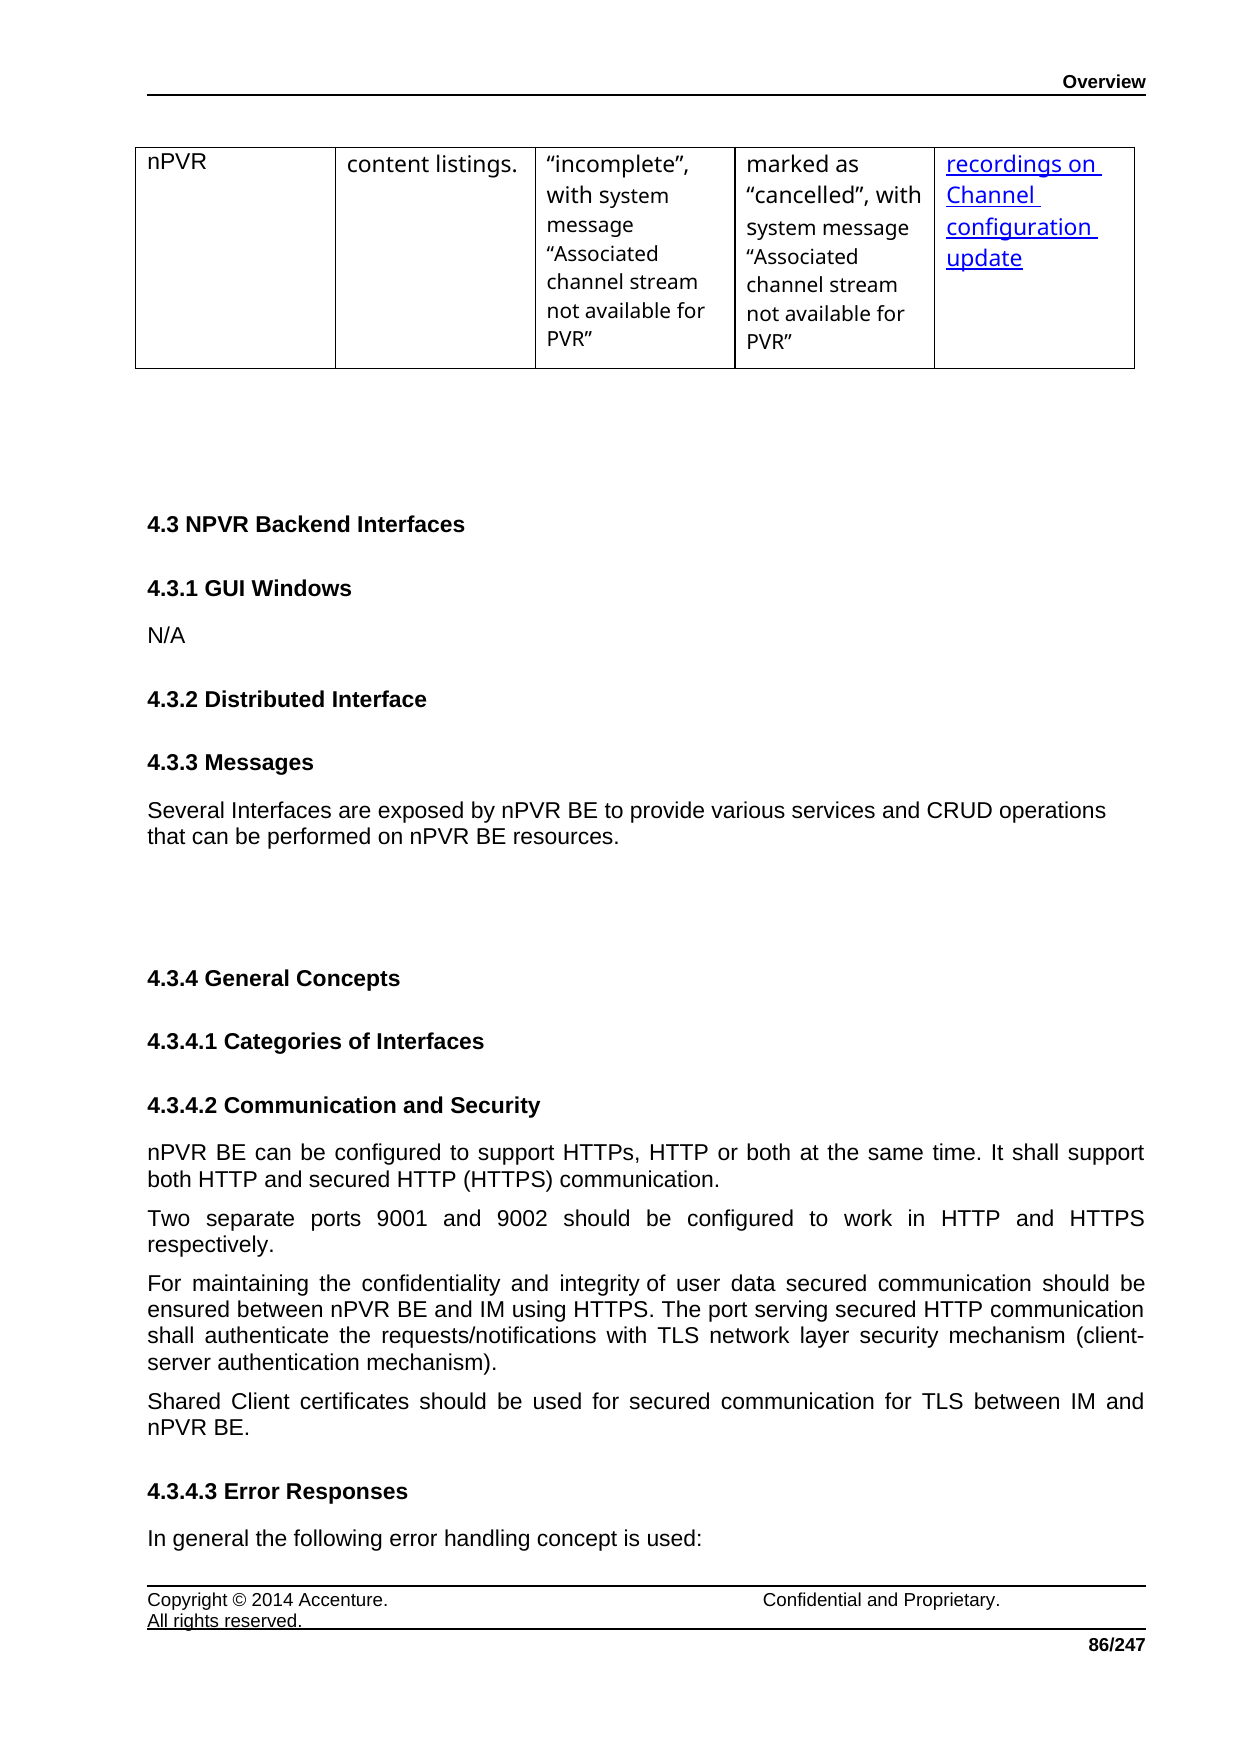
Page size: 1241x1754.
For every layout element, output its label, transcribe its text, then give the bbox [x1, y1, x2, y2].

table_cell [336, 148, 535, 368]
subtitle NPVR Backend Interfaces [147, 511, 1146, 537]
subtitle GUI Windows [147, 574, 1146, 601]
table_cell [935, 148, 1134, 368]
subtitle Categories of Interfaces [147, 1028, 1146, 1055]
subtitle Messages [147, 749, 1146, 776]
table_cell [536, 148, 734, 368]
text N/A [147, 622, 1146, 648]
subtitle Distributed Interface [147, 686, 1146, 712]
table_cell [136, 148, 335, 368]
text Shared Client certificates should be used for secured communication for TLS between IM and nPVR BE. [147, 1388, 1146, 1440]
subtitle General Concepts [147, 964, 1146, 991]
text Two separate ports 9001 and 9002 should be configured to work in HTTP and HTTPS respectively. [147, 1204, 1146, 1257]
text nPVR BE can be configured to support HTTPs, HTTP or both at the same time. It shall support both HTTP and secured HTTP (HTTPS) communication. [147, 1139, 1146, 1192]
text Several Interfaces are exposed by nPVR BE to provide various services and CRUD operations that can be performed on nPVR BE resources. [147, 797, 1146, 849]
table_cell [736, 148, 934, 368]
text In general the following error handling concept is used: [147, 1525, 1146, 1551]
text For maintaining the confidentiality and integrity of user data secured communication should be ensured between nPVR BE and IM using HTTPS. The port serving secured HTTP communication shall authenticate the requests/notifications with TLS network layer security mechanism (client-server authentication mechanism). [147, 1270, 1146, 1375]
subtitle Error Responses [147, 1478, 1146, 1504]
subtitle Communication and Security [147, 1092, 1146, 1118]
